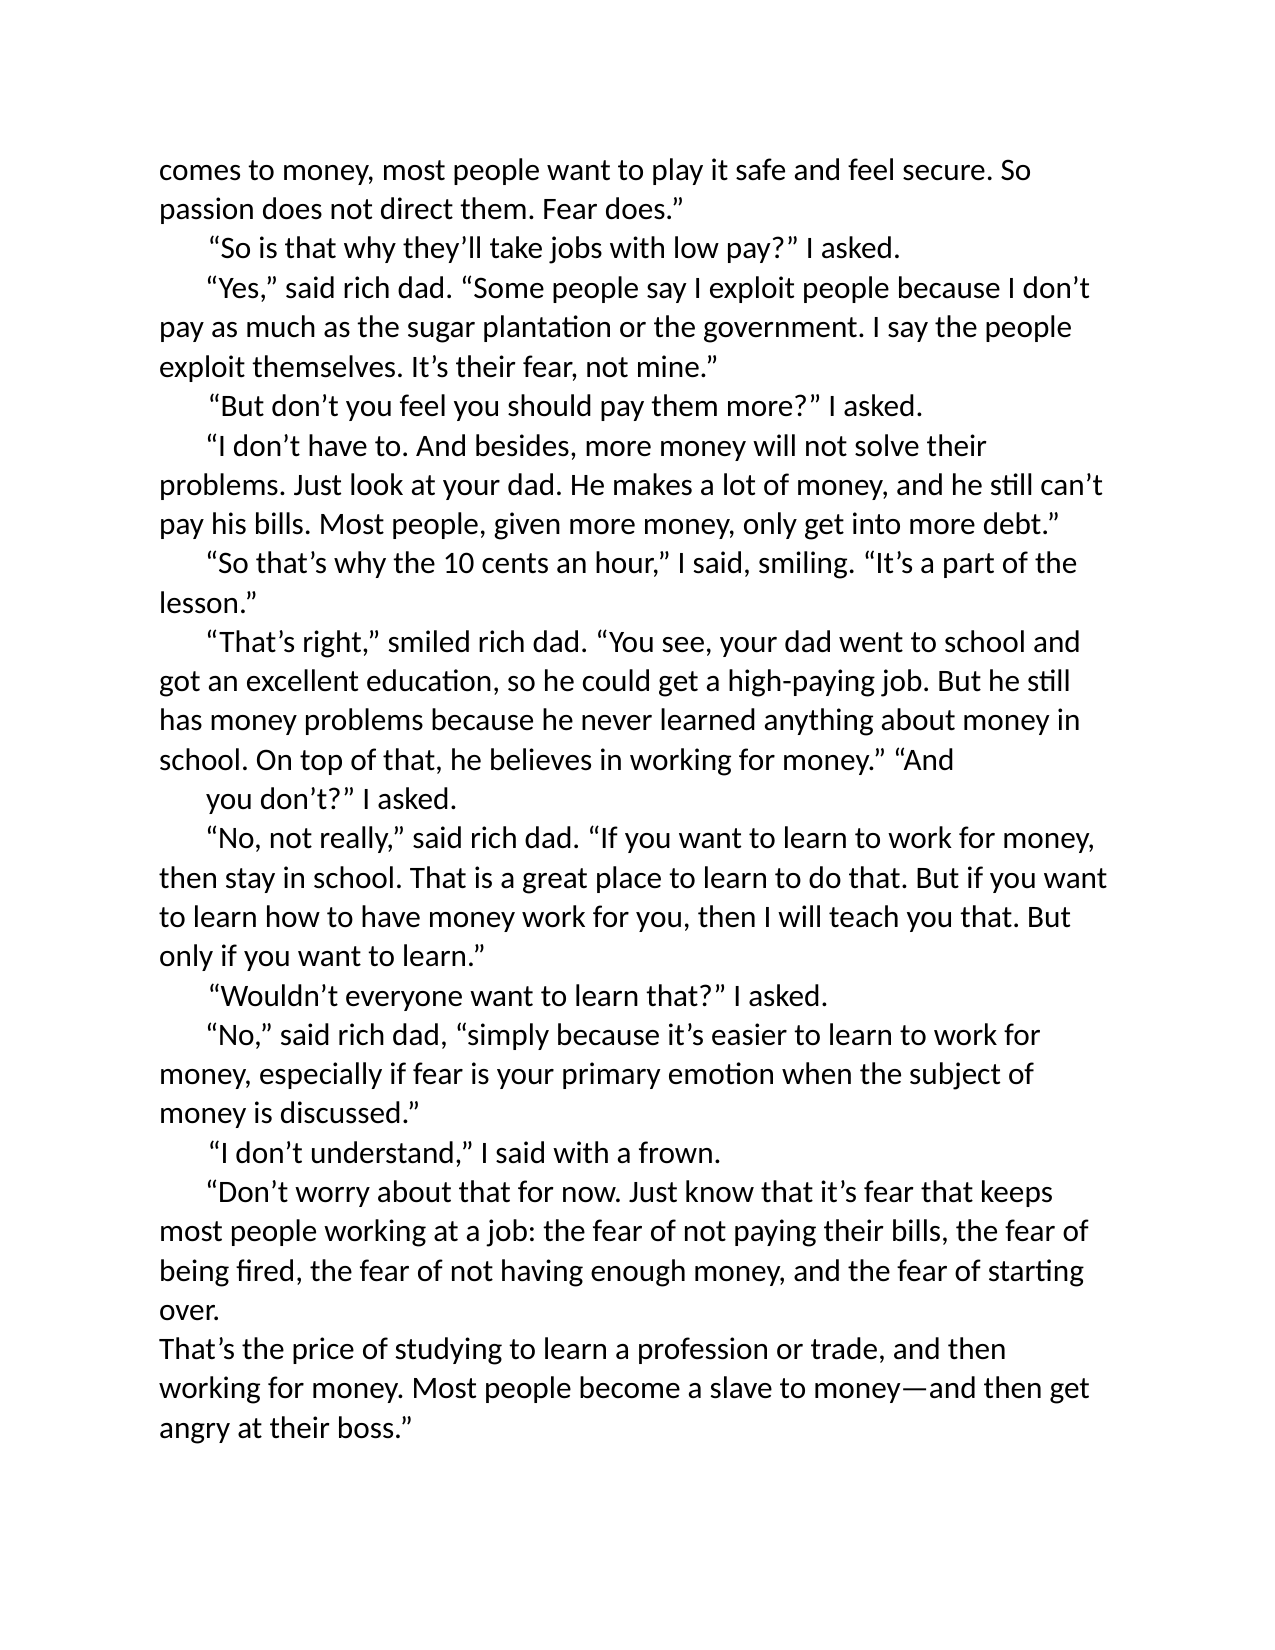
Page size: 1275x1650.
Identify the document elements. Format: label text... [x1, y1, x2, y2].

text “I don’t understand,” I said with a frown. [207, 1133, 1113, 1171]
text exploit themselves. It’s their fear, not mine.” [159, 347, 1113, 385]
text “Yes,” said rich dad. “Some people say I exploit people because I don’t pay as much as the sugar plantation or the government. I say the people [159, 268, 1113, 345]
text “So that’s why the 10 cents an hour,” I said, smiling. “It’s a part of the lesson.” [159, 543, 1113, 621]
text “But don’t you feel you should pay them more?” I asked. [207, 386, 1113, 424]
text That’s the price of studying to learn a profession or trade, and then working for money. Most people become a slave to money—and then get angry at their boss.” [159, 1329, 1113, 1446]
text “Wouldn’t everyone want to learn that?” I asked. [207, 976, 1113, 1014]
text “So is that why they’ll take jobs with low pay?” I asked. [207, 229, 1113, 267]
text “That’s right,” smiled rich dad. “You see, your dad went to school and got an excellent education, so he could get a high-paying job. But he still has money problems because he never learned anything about money in [159, 622, 1113, 739]
text “I don’t have to. And besides, more money will not solve their problems. Just look at your dad. He makes a lot of money, and he still can’t pay his bills. Most people, given more money, only get into more debt.” [159, 426, 1113, 542]
text school. On top of that, he believes in working for money.” “And you don’t?” I asked. [159, 740, 956, 817]
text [159, 150, 1113, 227]
text “Don’t worry about that for now. Just know that it’s fear that keeps most people working at a job: the fear of not paying their bills, the fear of being fired, the fear of not having enough money, and the fear of starting over. [159, 1172, 1113, 1328]
text “No,” said rich dad, “simply because it’s easier to learn to work for money, especially if fear is your primary emotion when the subject of money is discussed.” [159, 1015, 1113, 1132]
text “No, not really,” said rich dad. “If you want to learn to work for money, then stay in school. That is a great place to learn to do that. But if you want to learn how to have money work for you, then I will teach you that. But only if you want to learn.” [159, 819, 1113, 974]
